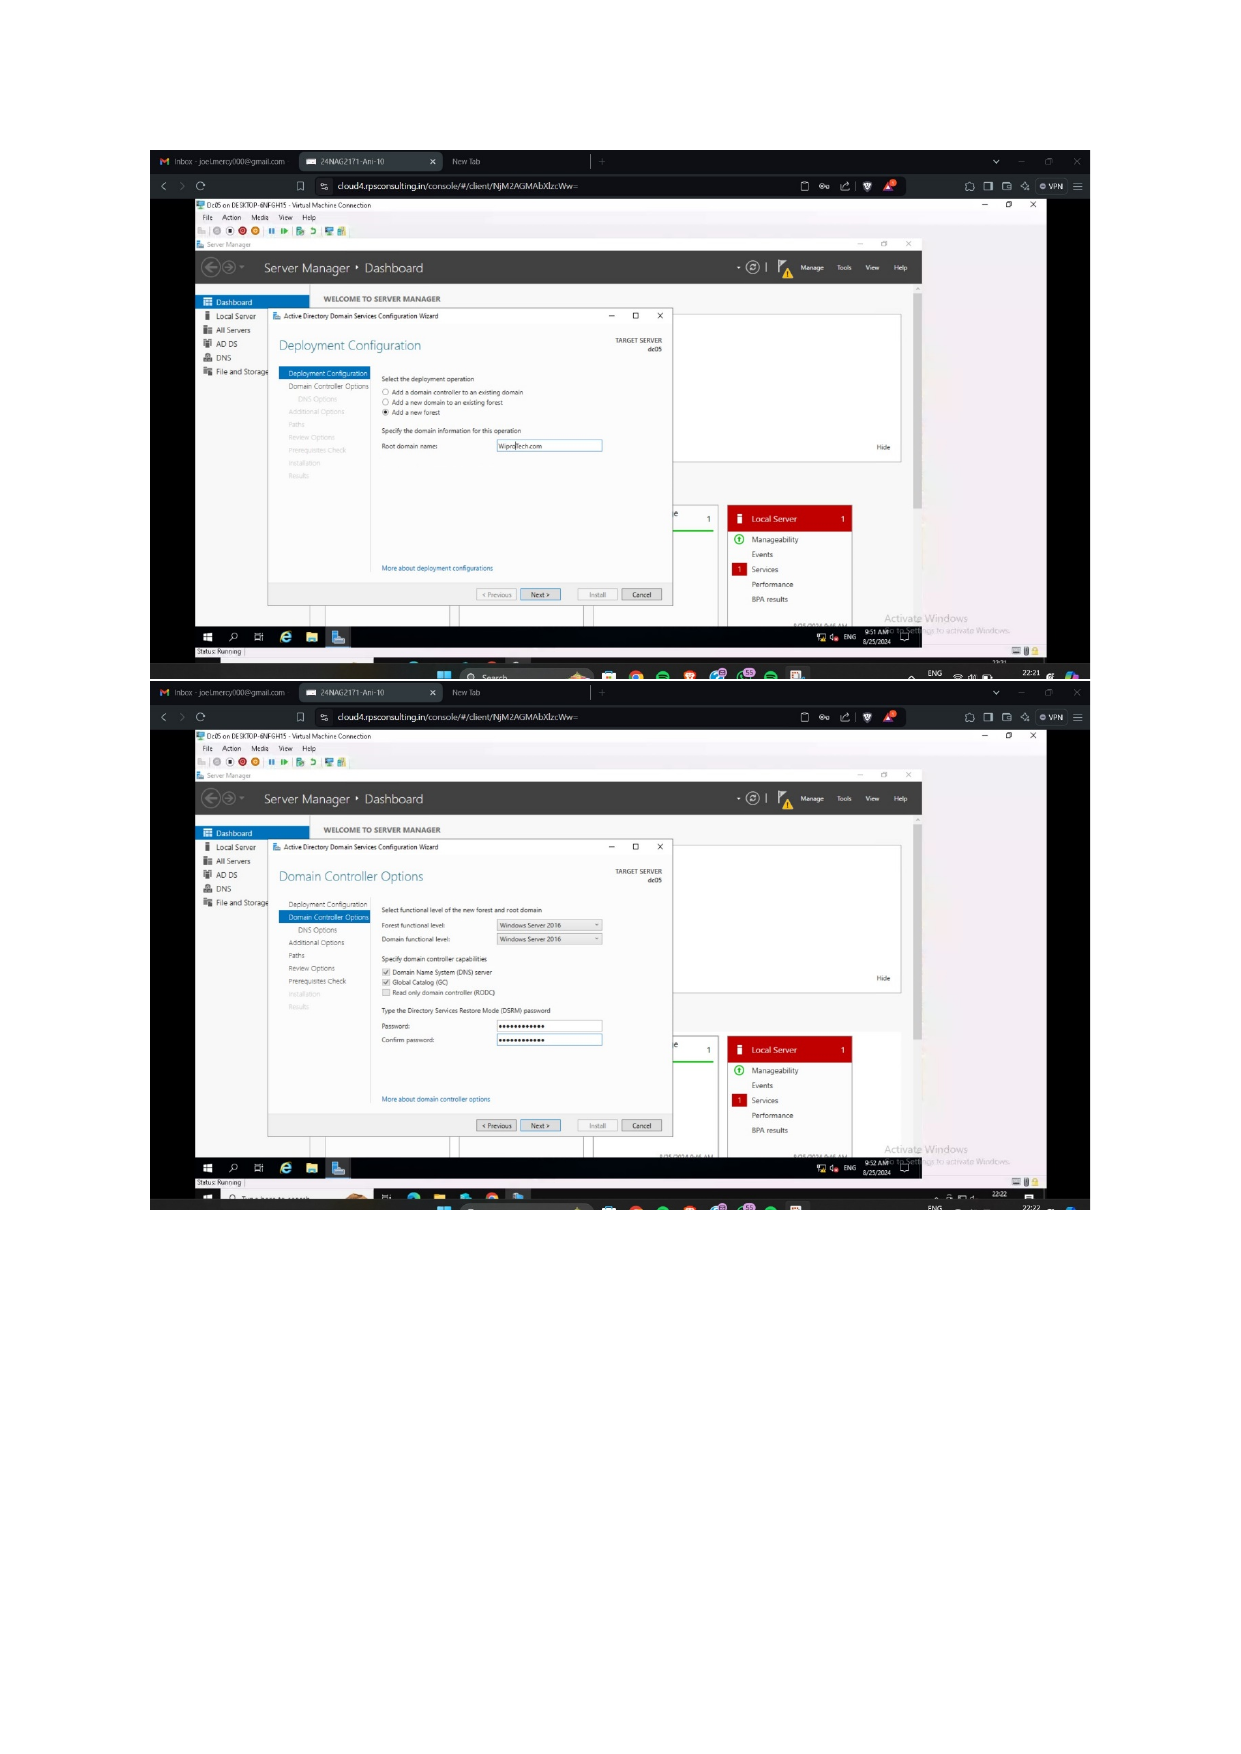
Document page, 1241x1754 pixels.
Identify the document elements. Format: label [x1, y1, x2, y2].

picture [150, 150, 1091, 679]
picture [150, 681, 1091, 1210]
